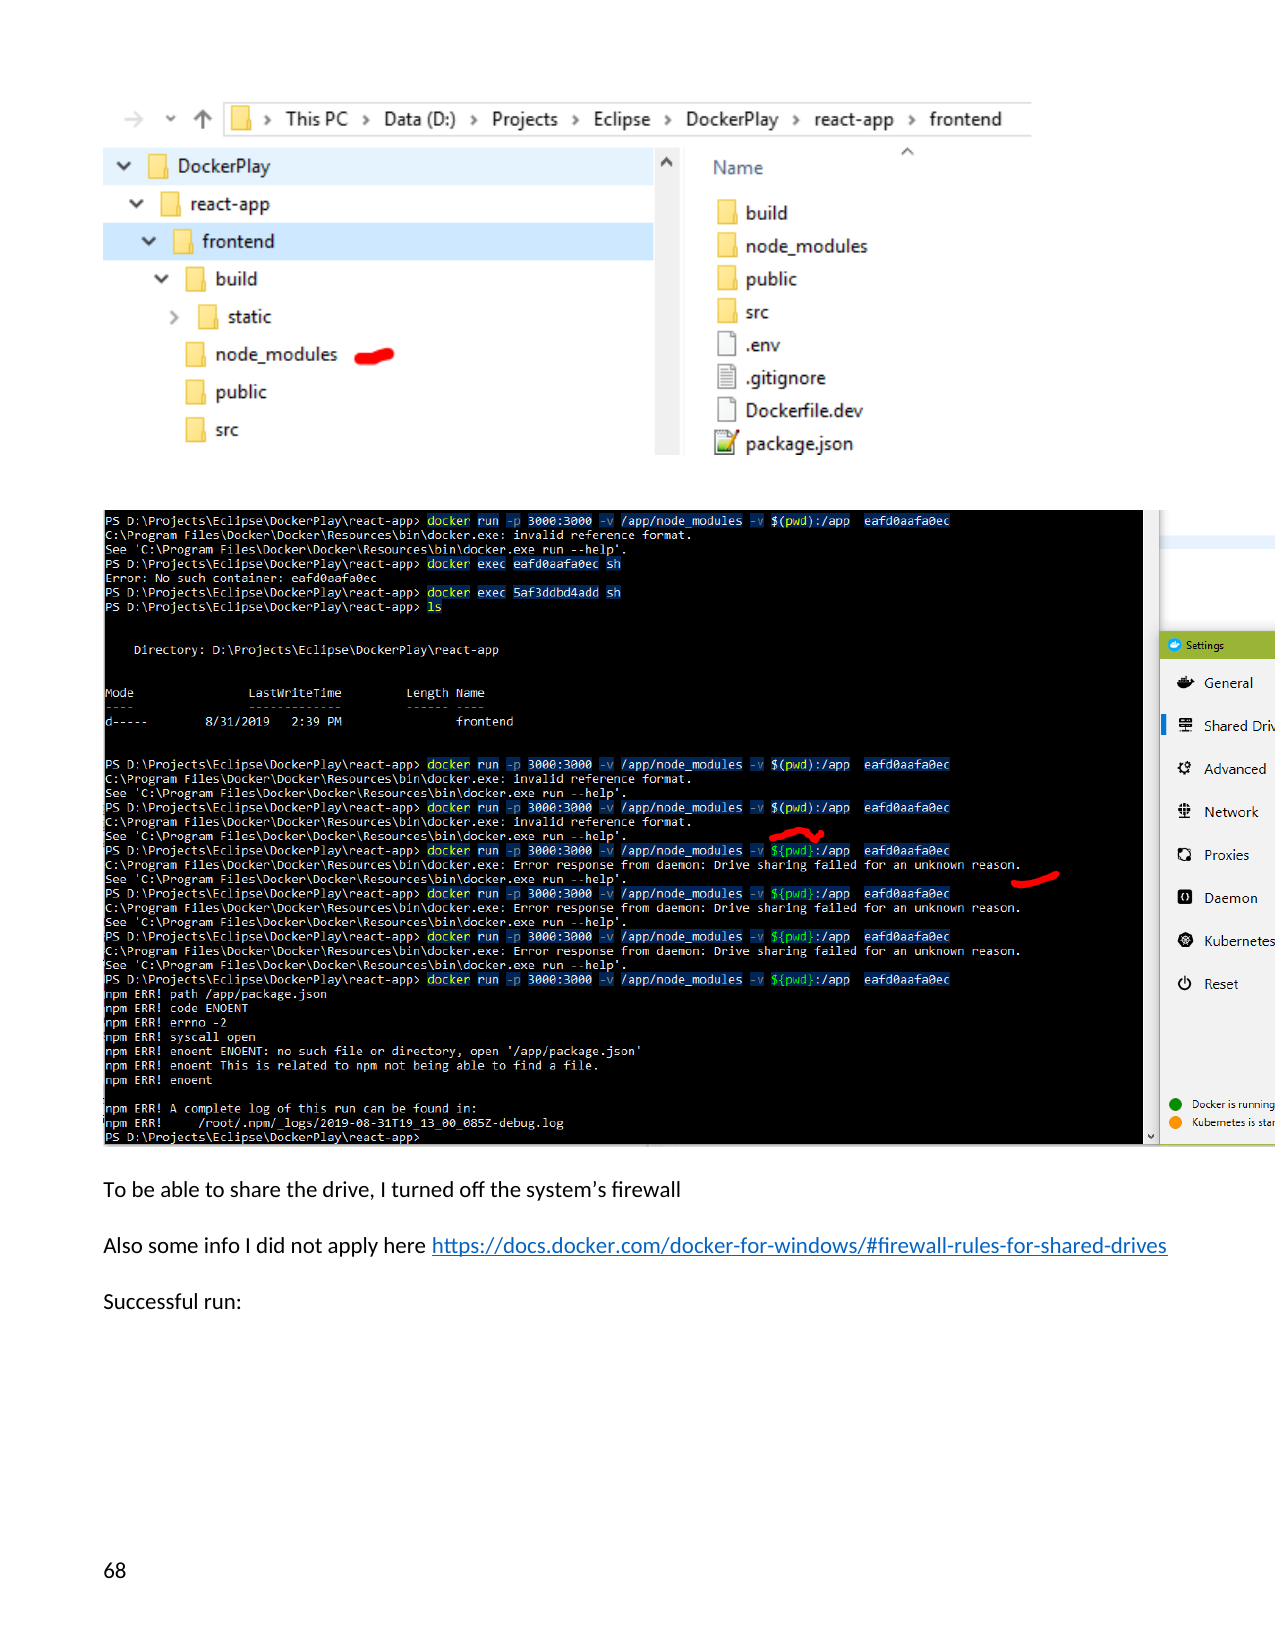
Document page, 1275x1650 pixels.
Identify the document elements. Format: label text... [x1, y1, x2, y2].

picture [103, 93, 1032, 455]
text Also some info I did not apply here https://docs.docker.com/docker-for-windows/#firewall-rules-for-shared-drives [103, 1231, 1181, 1259]
text To be able to share the drive, I turned off the system’s firewall [103, 1175, 1181, 1203]
picture [103, 510, 1275, 1147]
text Successful run: [103, 1287, 1181, 1315]
